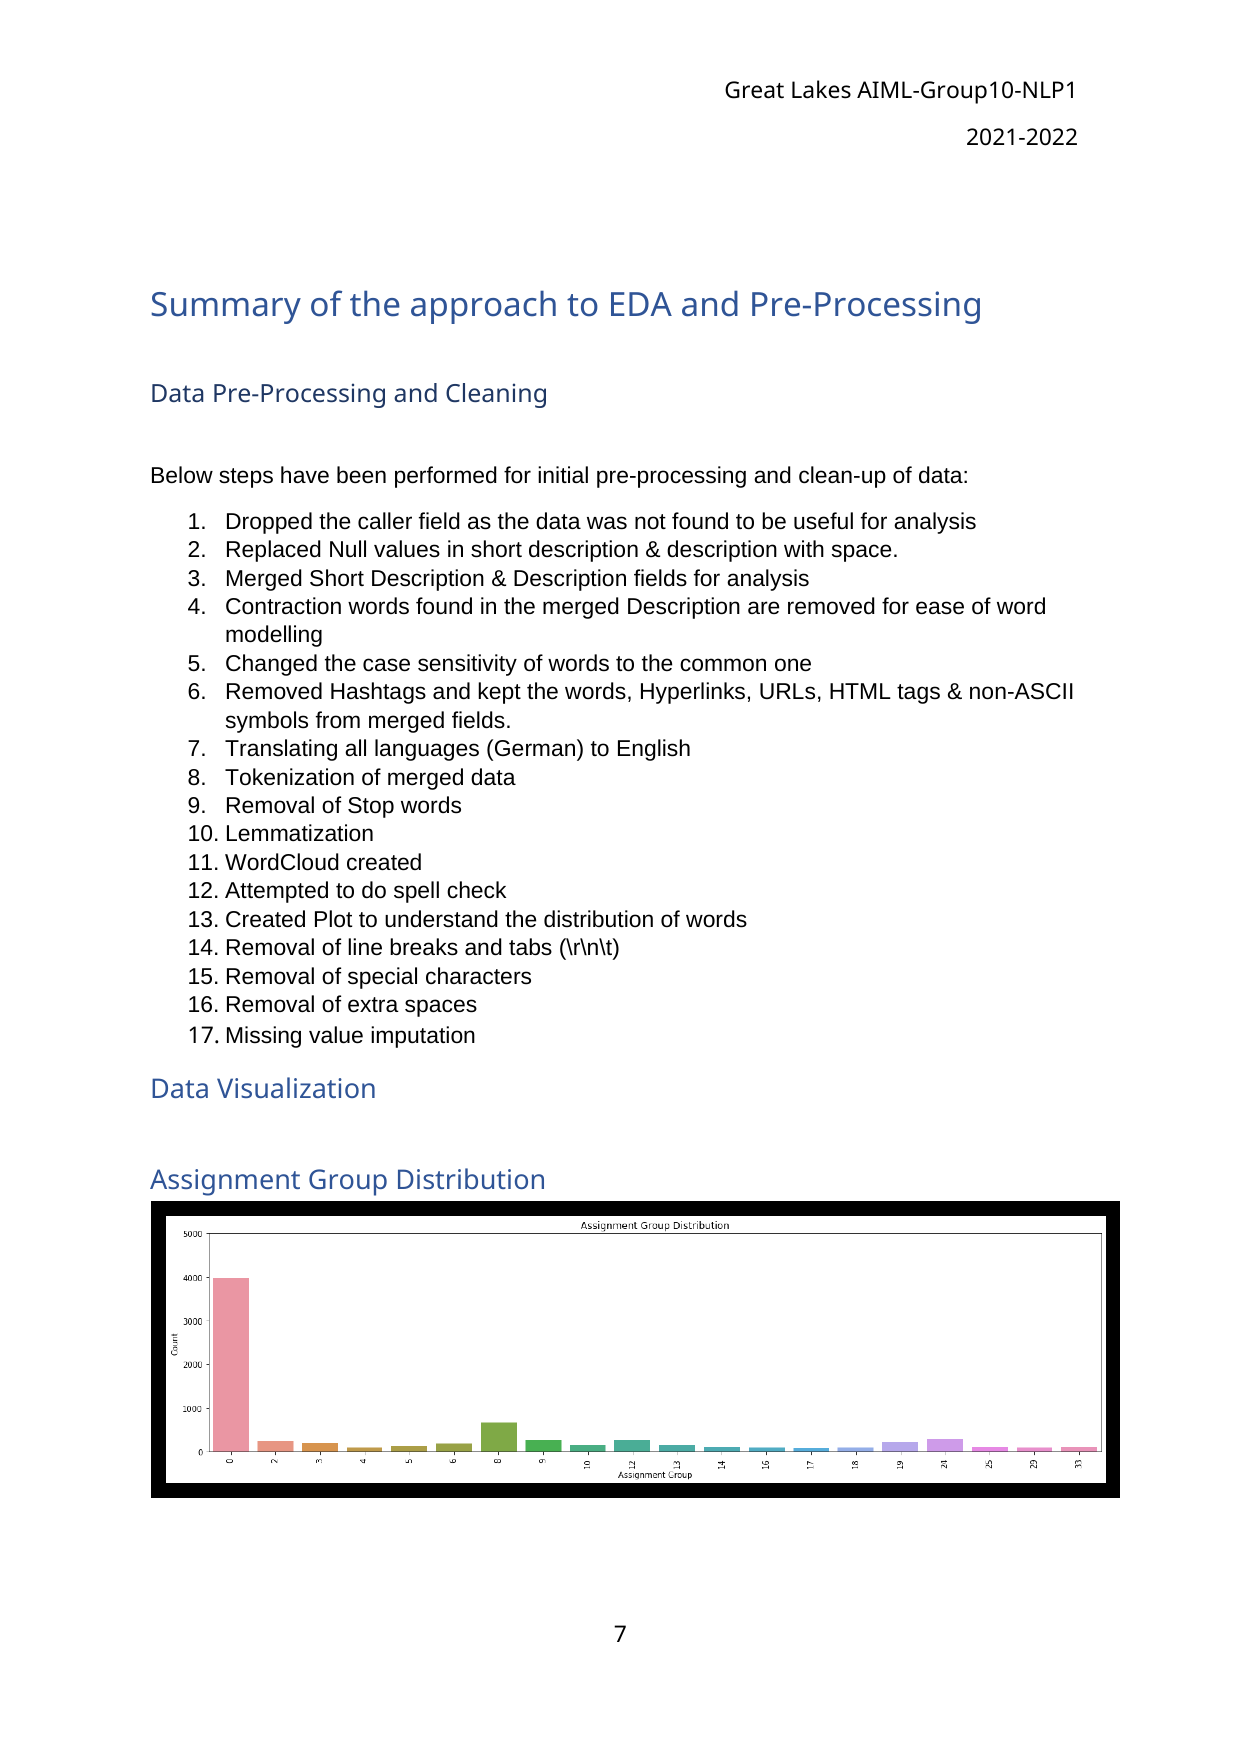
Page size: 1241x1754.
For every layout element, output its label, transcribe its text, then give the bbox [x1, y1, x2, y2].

subtitle Data Visualization [150, 1070, 1090, 1107]
list Lemmatization [187, 820, 1090, 847]
list Replaced Null values in short description & description with space. [187, 536, 1090, 562]
list Changed the case sensitivity of words to the common one [187, 650, 1090, 676]
subtitle Assignment Group Distribution [150, 1160, 1090, 1197]
list Dropped the caller field as the data was not found to be useful for analysis [187, 508, 1090, 534]
subtitle Summary of the approach to EDA and Pre-Processing [150, 281, 1090, 327]
list Removal of extra spaces [187, 991, 1090, 1017]
list Removed Hashtags and kept the words, Hyperlinks, URLs, HTML tags & non-ASCII symbols from merged fields. [187, 678, 1090, 733]
picture [166, 1216, 1106, 1483]
list Merged Short Description & Description fields for analysis [187, 564, 1090, 591]
list Missing value imputation [187, 1019, 1090, 1051]
list Tokenization of merged data [187, 763, 1090, 790]
list Created Plot to understand the distribution of words [187, 906, 1090, 932]
list Removal of special characters [187, 963, 1090, 989]
subtitle Data Pre-Processing and Cleaning [150, 375, 1090, 409]
list Removal of Stop words [187, 792, 1090, 818]
list Contraction words found in the merged Description are removed for ease of word modelling [187, 593, 1090, 648]
list Translating all languages (German) to English [187, 735, 1090, 761]
list Removal of line breaks and tabs (\r\n\t) [187, 934, 1090, 961]
text Below steps have been performed for initial pre-processing and clean-up of data: [150, 462, 1090, 489]
list WordCloud created [187, 849, 1090, 875]
list Attempted to do spell check [187, 877, 1090, 904]
